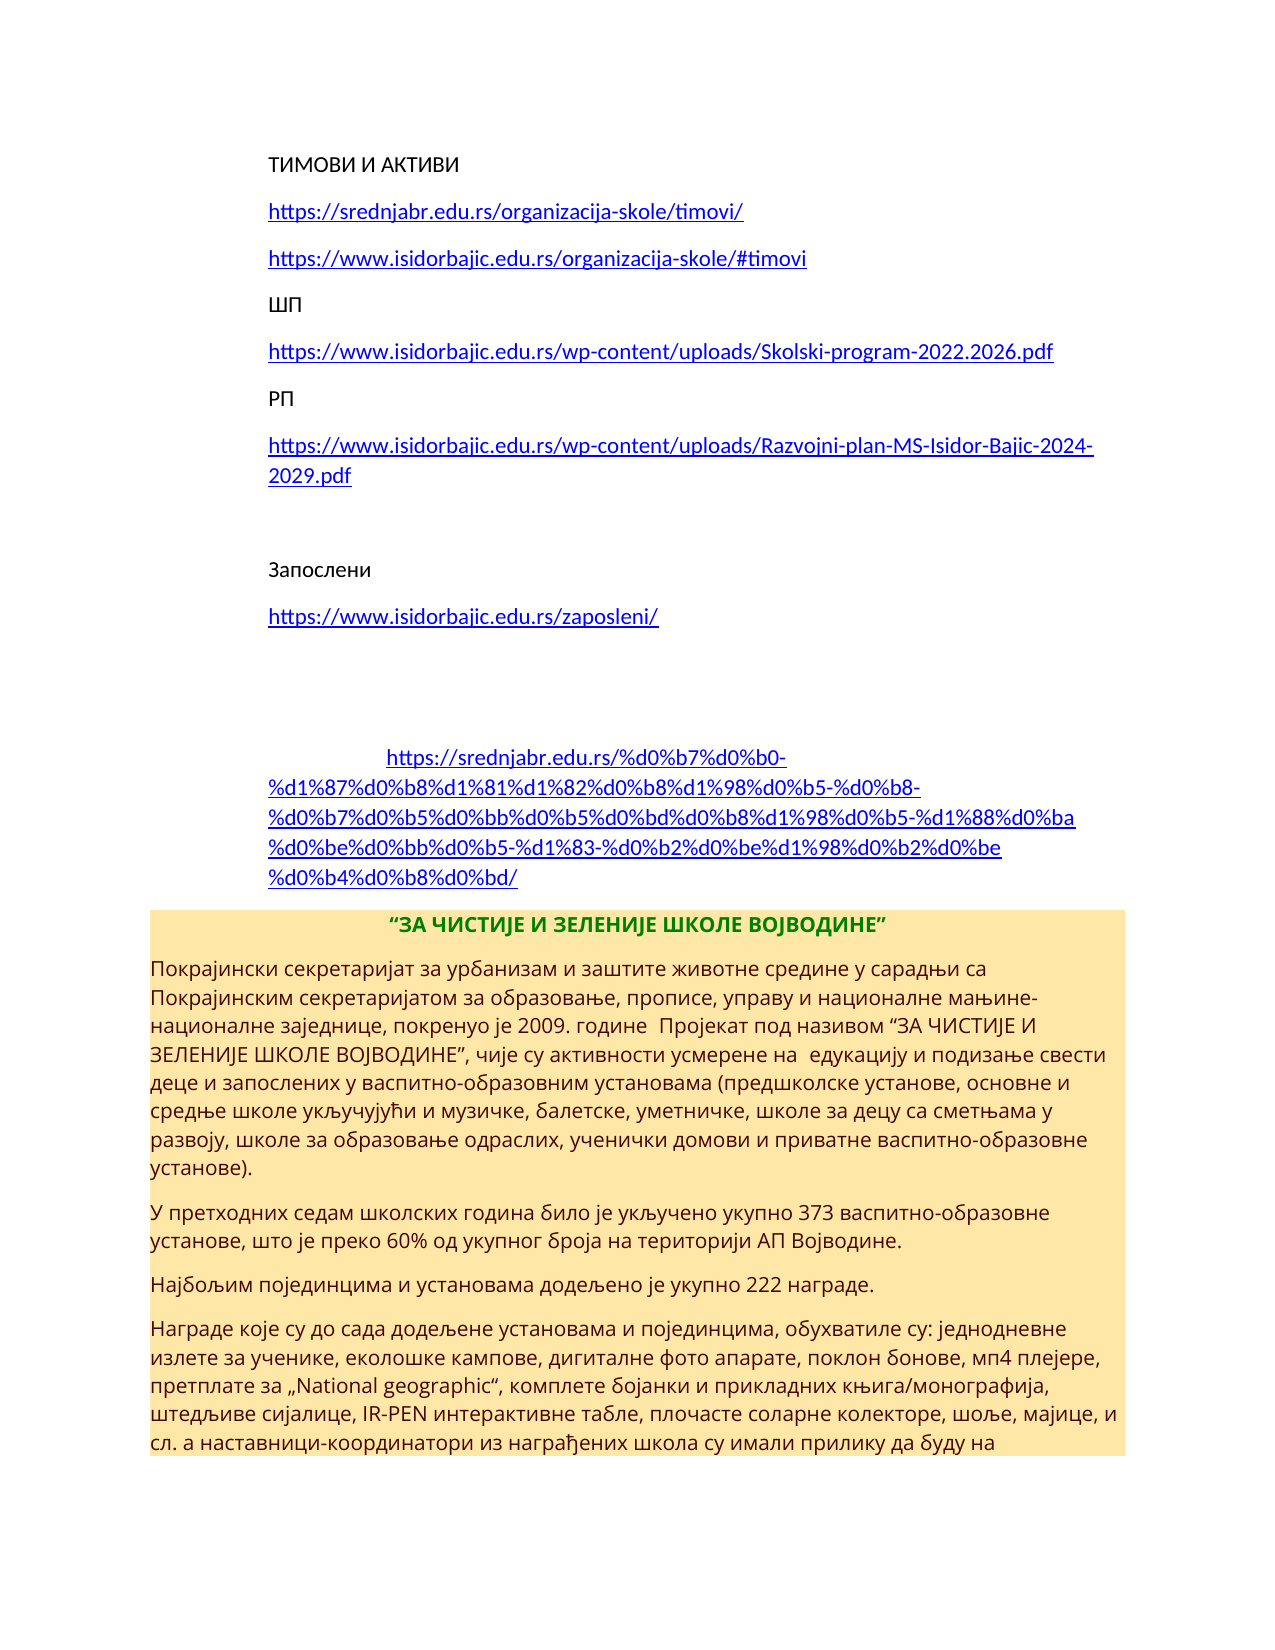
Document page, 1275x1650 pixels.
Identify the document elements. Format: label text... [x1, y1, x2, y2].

text Најбољим појединцима и установама додељено је укупно 222 награде. [150, 1270, 1125, 1298]
text https://www.isidorbajic.edu.rs/wp-content/uploads/Skolski-program-2022.2026.pdf [268, 337, 1125, 366]
text https://srednjabr.edu.rs/%d0%b7%d0%b0-%d1%87%d0%b8%d1%81%d1%82%d0%b8%d1%98%d0%b5-%d0%b8-%d0%b7%d0%b5%d0%bb%d0%b5%d0%bd%d0%b8%d1%98%d0%b5-%d1%88%d0%ba%d0%be%d0%bb%d0%b5-%d1%83-%d0%b2%d0%be%d1%98%d0%b2%d0%be%d0%b4%d0%b8%d0%bd/ [268, 743, 1125, 892]
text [150, 1314, 1125, 1456]
text РП [268, 384, 1125, 412]
text https://www.isidorbajic.edu.rs/wp-content/uploads/Razvojni-plan-MS-Isidor-Bajic-2024-2029.pdf [268, 431, 1125, 489]
text ШП [268, 291, 1125, 319]
text Запослени [268, 555, 1125, 583]
text ТИМОВИ И АКТИВИ [268, 150, 1125, 178]
text https://srednjabr.edu.rs/organizacija-skole/timovi/ [268, 197, 1125, 225]
text “ЗА ЧИСТИЈЕ И ЗЕЛЕНИЈЕ ШКОЛЕ ВОЈВОДИНЕ” [150, 910, 1125, 939]
text https://www.isidorbajic.edu.rs/organizacija-skole/#timovi [268, 244, 1125, 272]
text Покрајински секретаријат за урбанизам и заштите животне средине у сарадњи са Покрајинским секретаријатом за образовање, прописе, управу и националне мањине-националне заједнице, покренуо је 2009. године Пројекат под називом “ЗА ЧИСТИЈЕ И ЗЕЛЕНИЈЕ ШКОЛЕ ВОЈВОДИНЕ”, чије су активности усмерене на едукацију и подизање свести деце и запослених у васпитно-образовним установама (предшколске установе, основне и средње школе укључујући и музичке, балетске, уметничке, школе за децу са сметњама у развоју, школе за образовање одраслих, ученички домови и приватне васпитно-образовне установе). [150, 954, 1125, 1182]
text У претходних седам школских година било је укључено укупно 373 васпитно-образовне установе, што је преко 60% од укупног броја на територији АП Војводине. [150, 1198, 1125, 1254]
text https://www.isidorbajic.edu.rs/zaposleni/ [268, 602, 1125, 630]
